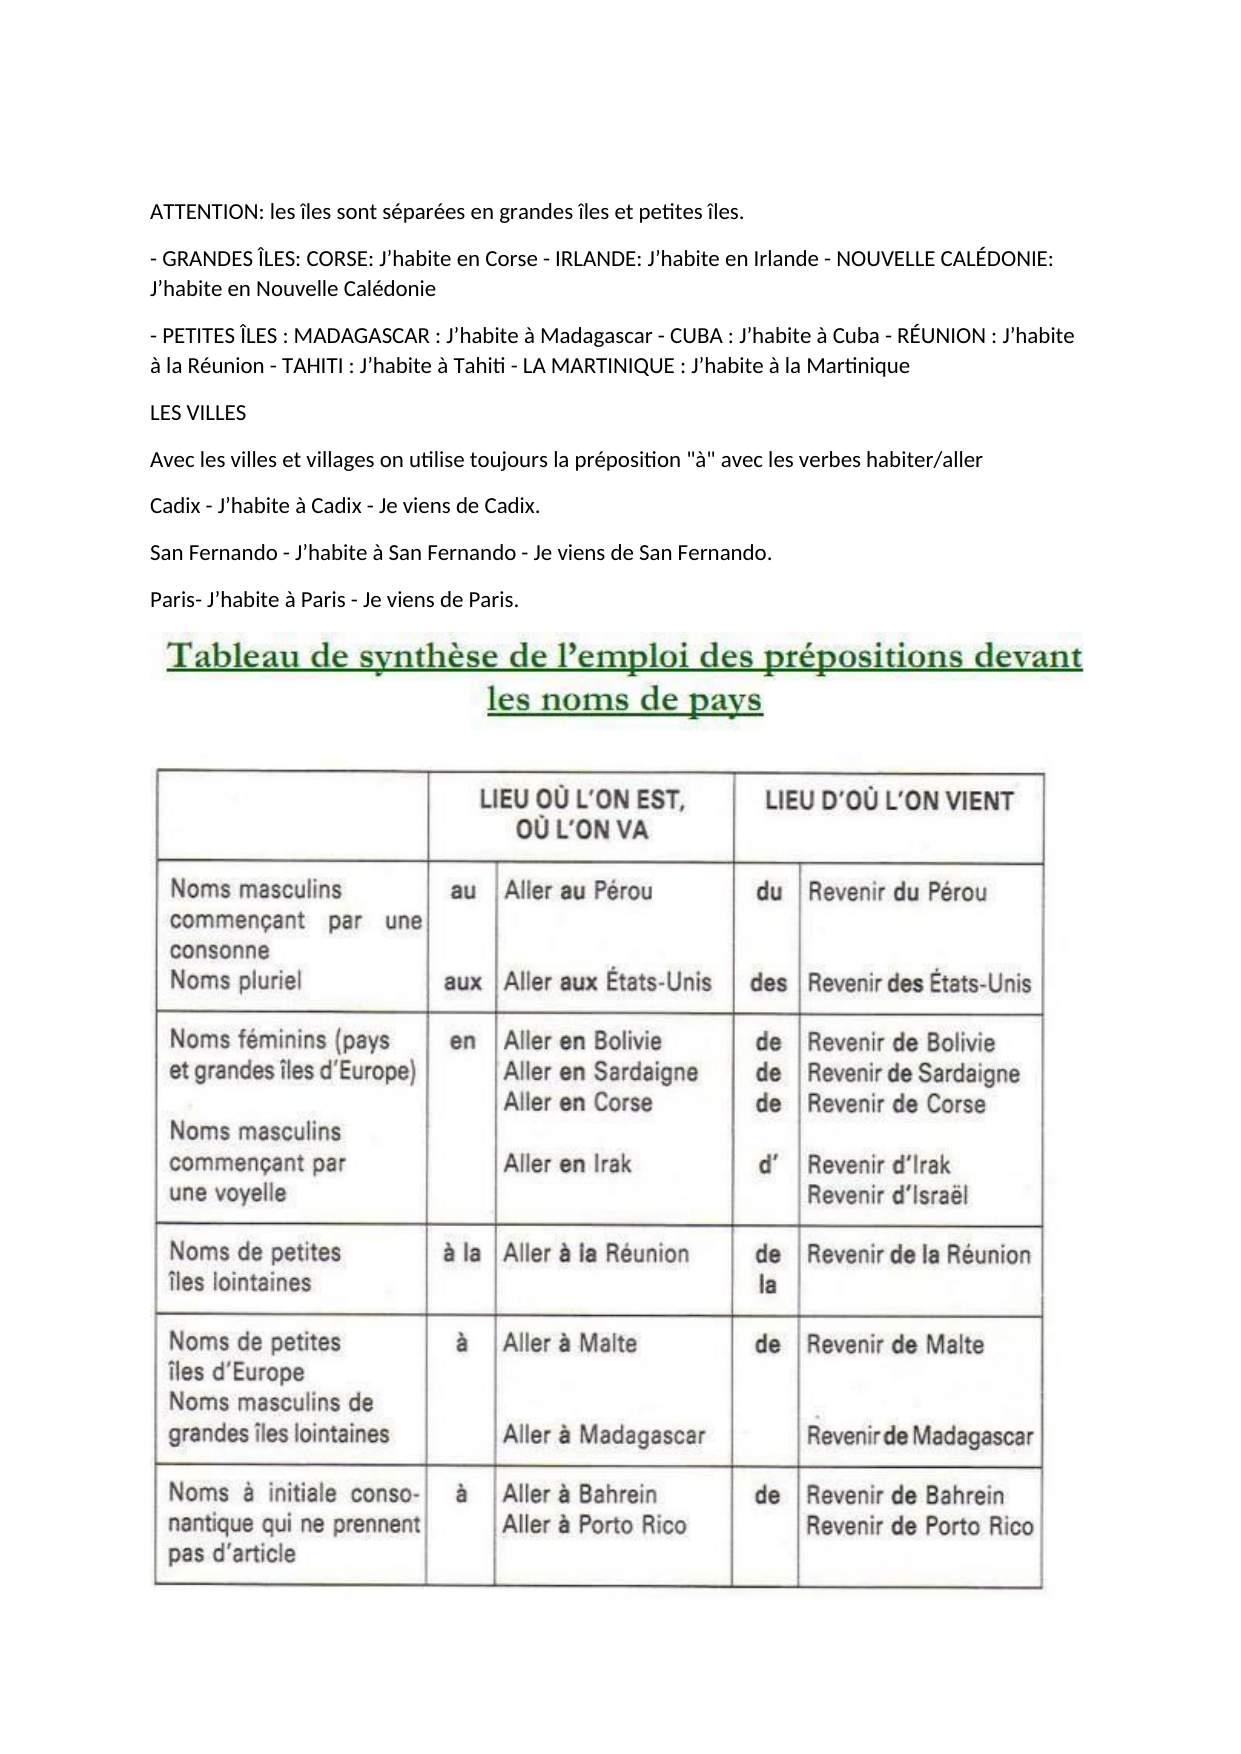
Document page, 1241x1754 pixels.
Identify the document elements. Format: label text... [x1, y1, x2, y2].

picture [150, 632, 1091, 1599]
text Avec les villes et villages on utilise toujours la préposition "à" avec les verbes habiter/aller [150, 445, 1090, 473]
text - PETITES ÎLES : MADAGASCAR : J’habite à Madagascar - CUBA : J’habite à Cuba - RÉUNION : J’habite à la Réunion - TAHITI : J’habite à Tahiti - LA MARTINIQUE : J’habite à la Martinique [150, 321, 1090, 379]
text San Fernando - J’habite à San Fernando - Je viens de San Fernando. [150, 538, 1090, 567]
text ATTENTION: les îles sont séparées en grandes îles et petites îles. [150, 197, 1090, 225]
text Paris- J’habite à Paris - Je viens de Paris. [150, 585, 1090, 613]
text Cadix - J’habite à Cadix - Je viens de Cadix. [150, 492, 1090, 520]
text LES VILLES [150, 398, 1090, 426]
text - GRANDES ÎLES: CORSE: J’habite en Corse - IRLANDE: J’habite en Irlande - NOUVELLE CALÉDONIE: J’habite en Nouvelle Calédonie [150, 244, 1090, 302]
